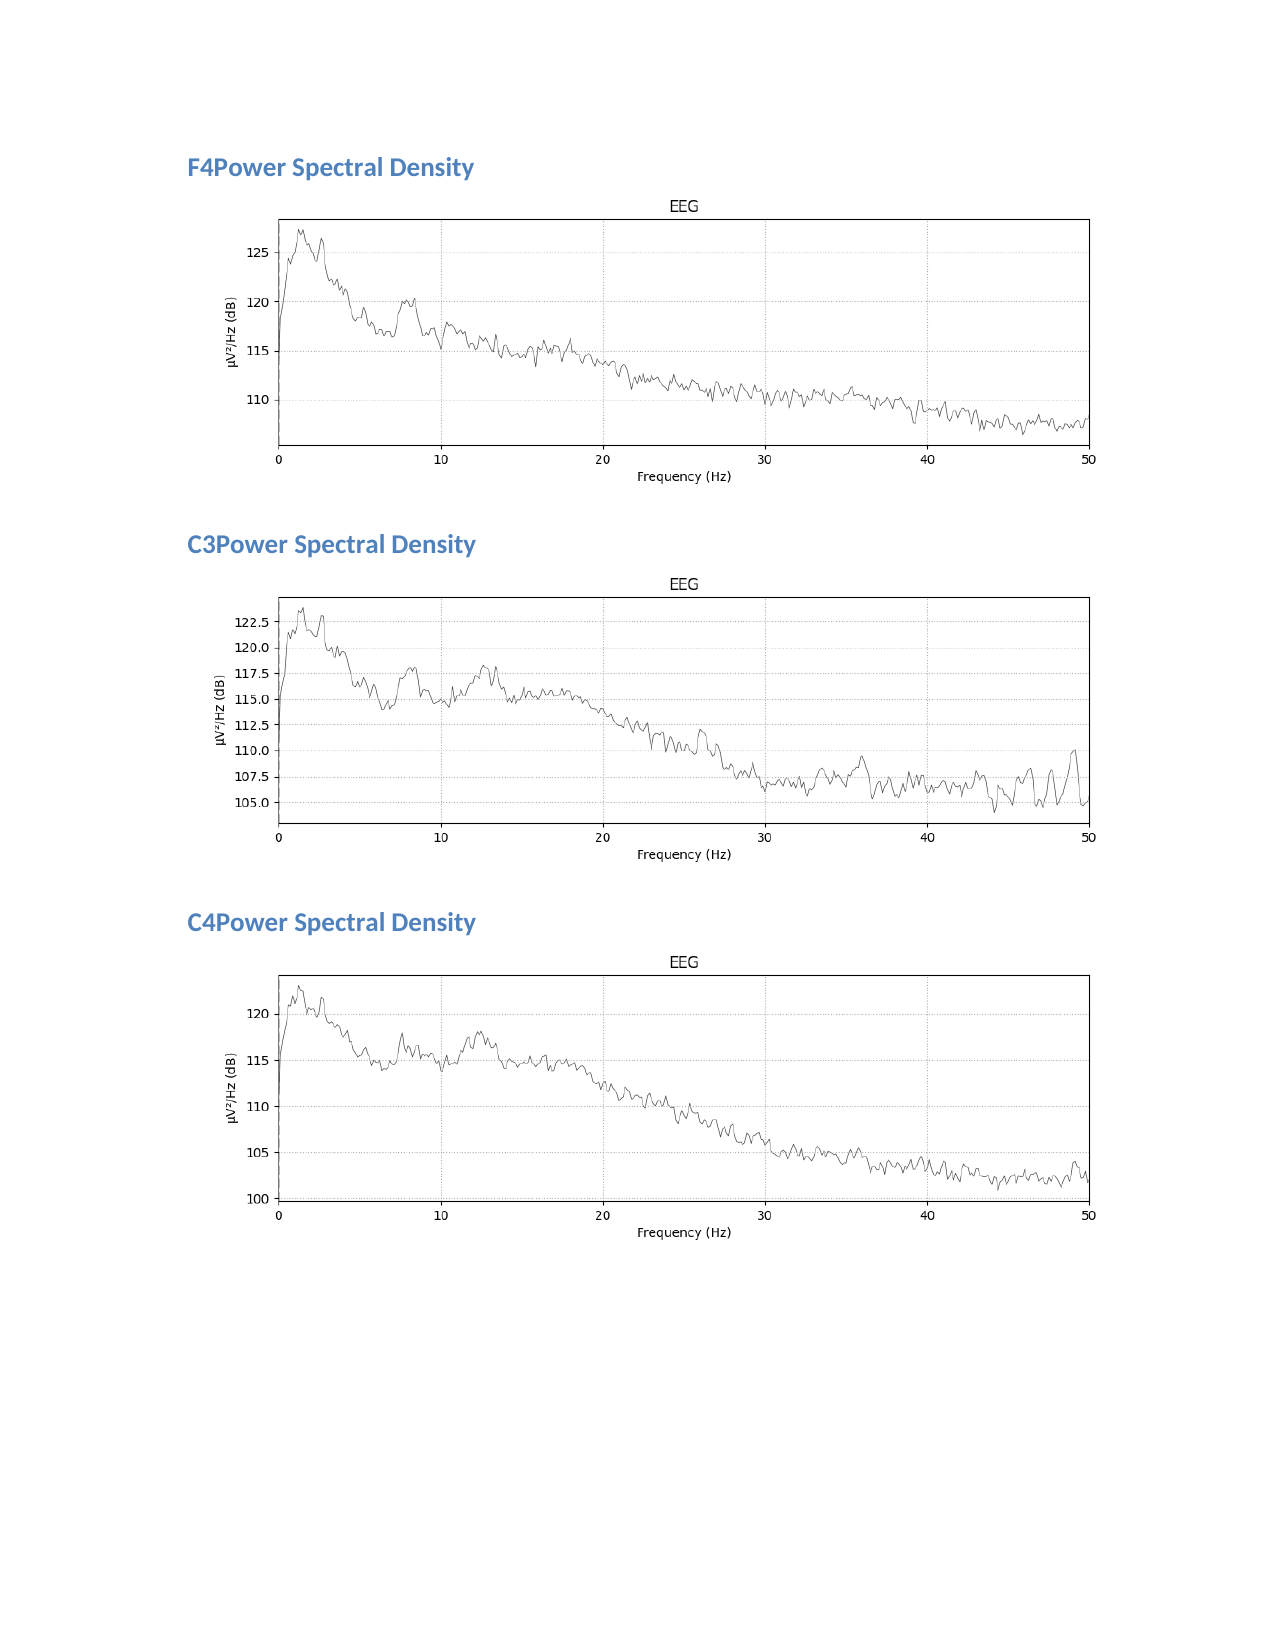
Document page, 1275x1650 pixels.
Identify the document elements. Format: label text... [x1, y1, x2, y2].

subtitle F4Power Spectral Density [187, 150, 1087, 183]
picture [206, 565, 1107, 881]
subtitle C3Power Spectral Density [187, 528, 1087, 561]
picture [206, 187, 1107, 503]
picture [206, 943, 1107, 1259]
subtitle C4Power Spectral Density [187, 905, 1087, 938]
